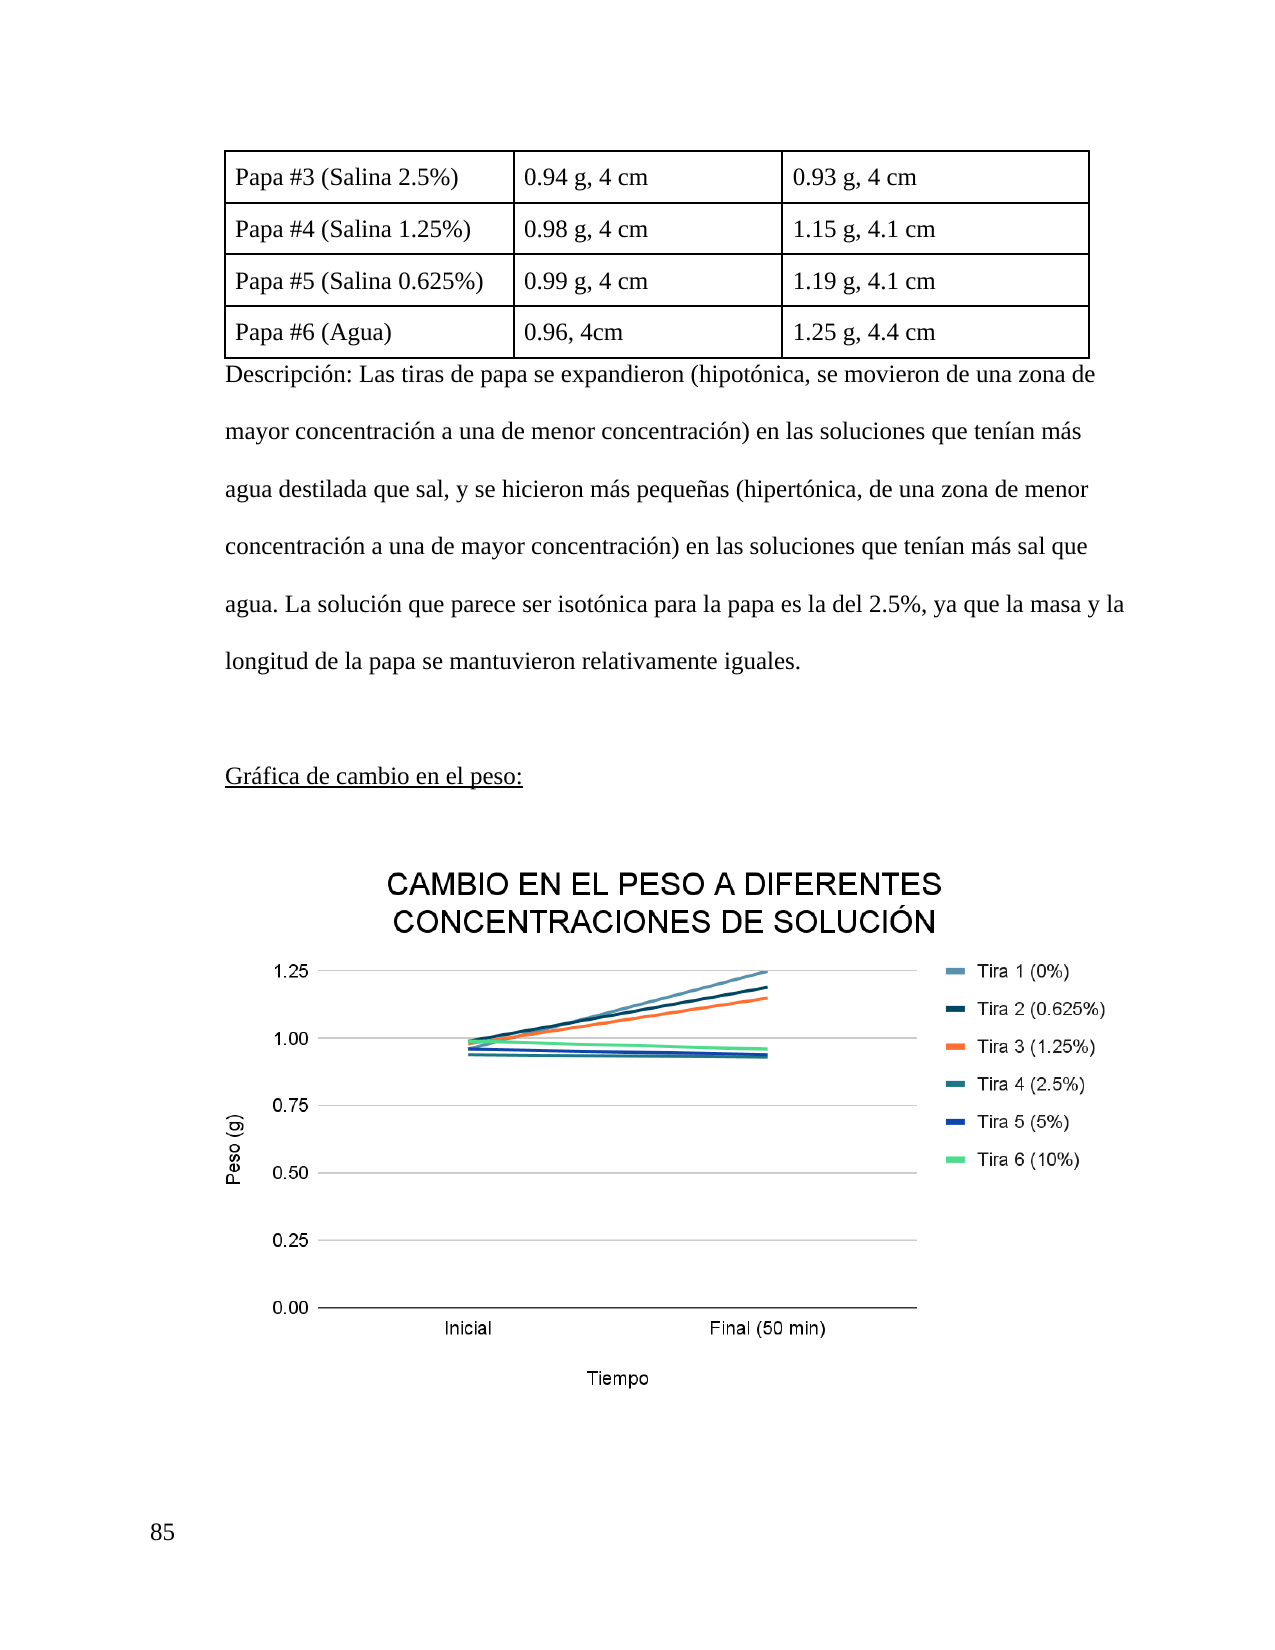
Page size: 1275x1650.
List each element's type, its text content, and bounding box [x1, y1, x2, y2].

table_cell 0.94 g, 4 cm [515, 152, 781, 202]
picture [193, 836, 1134, 1418]
table_cell 0.93 g, 4 cm [783, 152, 1088, 202]
table_cell 1.25 g, 4.4 cm [783, 307, 1088, 357]
table_cell 0.98 g, 4 cm [515, 204, 781, 253]
table_cell 1.19 g, 4.1 cm [783, 255, 1088, 305]
table_cell 1.15 g, 4.1 cm [783, 204, 1088, 253]
text Gráfica de cambio en el peso: [225, 761, 1125, 790]
text Descripción: Las tiras de papa se expandieron (hipotónica, se movieron de una zona de mayor concentración a una de menor concentración) en las soluciones que tenían más agua destilada que sal, y se hicieron más pequeñas (hipertónica, de una zona de menor concentración a una de mayor concentración) en las soluciones que tenían más sal que agua. La solución que parece ser isotónica para la papa es la del 2.5%, ya que la masa y la longitud de la papa se mantuvieron relativamente iguales. [225, 359, 1125, 675]
table_cell 0.99 g, 4 cm [515, 255, 781, 305]
table_cell Papa #5 (Salina 0.625%) [226, 255, 513, 305]
table_cell Papa #3 (Salina 2.5%) [226, 152, 513, 202]
table_cell Papa #4 (Salina 1.25%) [226, 204, 513, 253]
table_cell 0.96, 4cm [515, 307, 781, 357]
table_cell Papa #6 (Agua) [226, 307, 513, 357]
